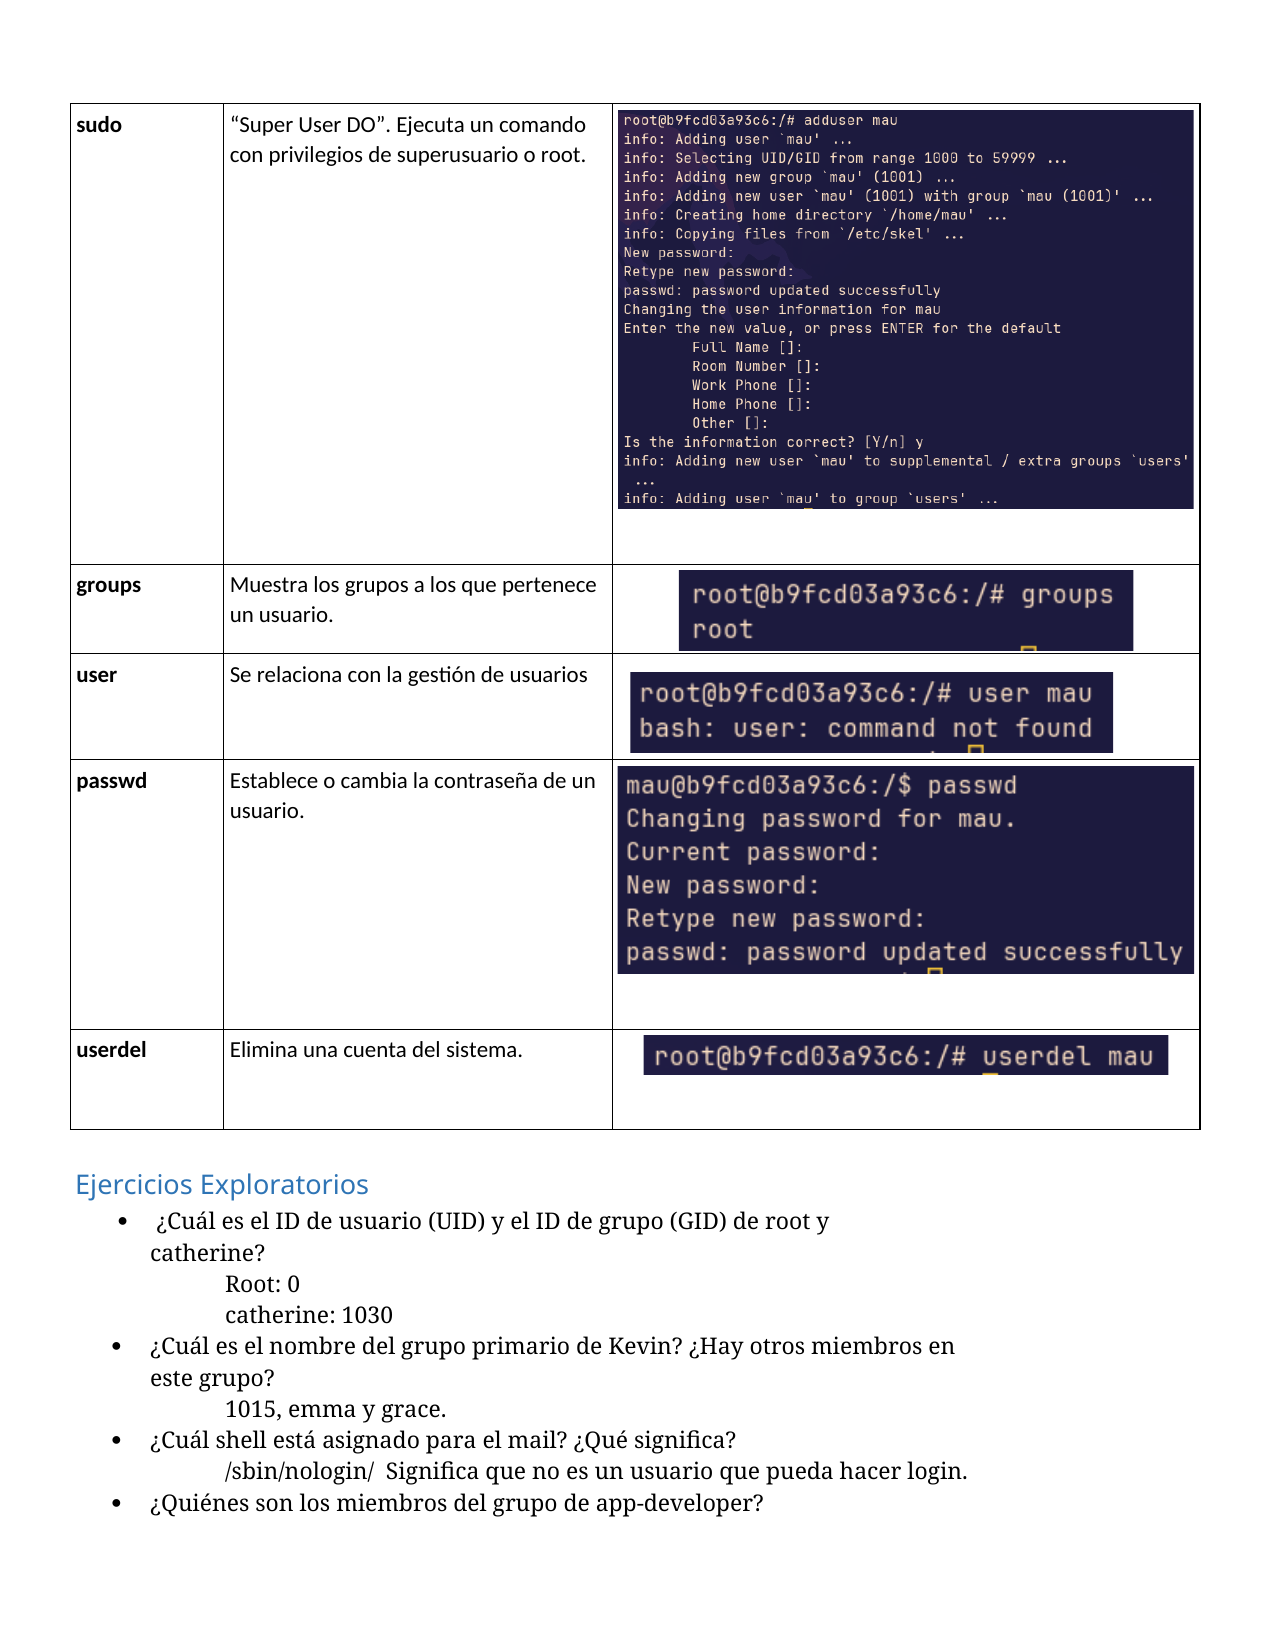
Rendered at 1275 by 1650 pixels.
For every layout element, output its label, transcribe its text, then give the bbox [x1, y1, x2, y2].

table_cell userdel [71, 1030, 223, 1129]
picture [630, 672, 1114, 753]
table_cell Establece o cambia la contraseña de un usuario. [224, 760, 612, 1028]
text Root: 0 [75, 1268, 1200, 1299]
picture [678, 570, 1134, 651]
text catherine: 1030 [75, 1299, 1200, 1330]
list ¿Cuál es el ID de usuario (UID) y el ID de grupo (GID) de root y [118, 1205, 1200, 1237]
table_cell [613, 565, 1199, 653]
table_cell groups [71, 565, 223, 653]
table_cell “Super User DO”. Ejecuta un comando con privilegios de superusuario o root. [224, 104, 612, 563]
text catherine? [75, 1237, 1200, 1268]
table_cell [613, 760, 1199, 1028]
table_cell [613, 1030, 1199, 1129]
table_cell passwd [71, 760, 223, 1028]
subtitle Ejercicios Exploratorios [75, 1166, 1200, 1202]
table_cell Se relaciona con la gestión de usuarios [224, 654, 612, 759]
picture [618, 110, 1194, 509]
table_cell [613, 654, 1199, 759]
list este grupo? [150, 1362, 1200, 1393]
table_cell user [71, 654, 223, 759]
table_cell Muestra los grupos a los que pertenece un usuario. [224, 565, 612, 653]
table_cell sudo [71, 104, 223, 563]
list /sbin/nologin/ Significa que no es un usuario que pueda hacer login. [225, 1455, 1200, 1487]
table_cell Elimina una cuenta del sistema. [224, 1030, 612, 1129]
picture [643, 1035, 1169, 1075]
table_cell [613, 104, 1199, 563]
list ¿Cuál shell está asignado para el mail? ¿Qué significa? [112, 1424, 1200, 1455]
list ¿Cuál es el nombre del grupo primario de Kevin? ¿Hay otros miembros en [112, 1330, 1200, 1362]
list 1015, emma y grace. [225, 1393, 1200, 1424]
list ¿Quiénes son los miembros del grupo de app-developer? [112, 1487, 1200, 1518]
picture [617, 766, 1195, 974]
